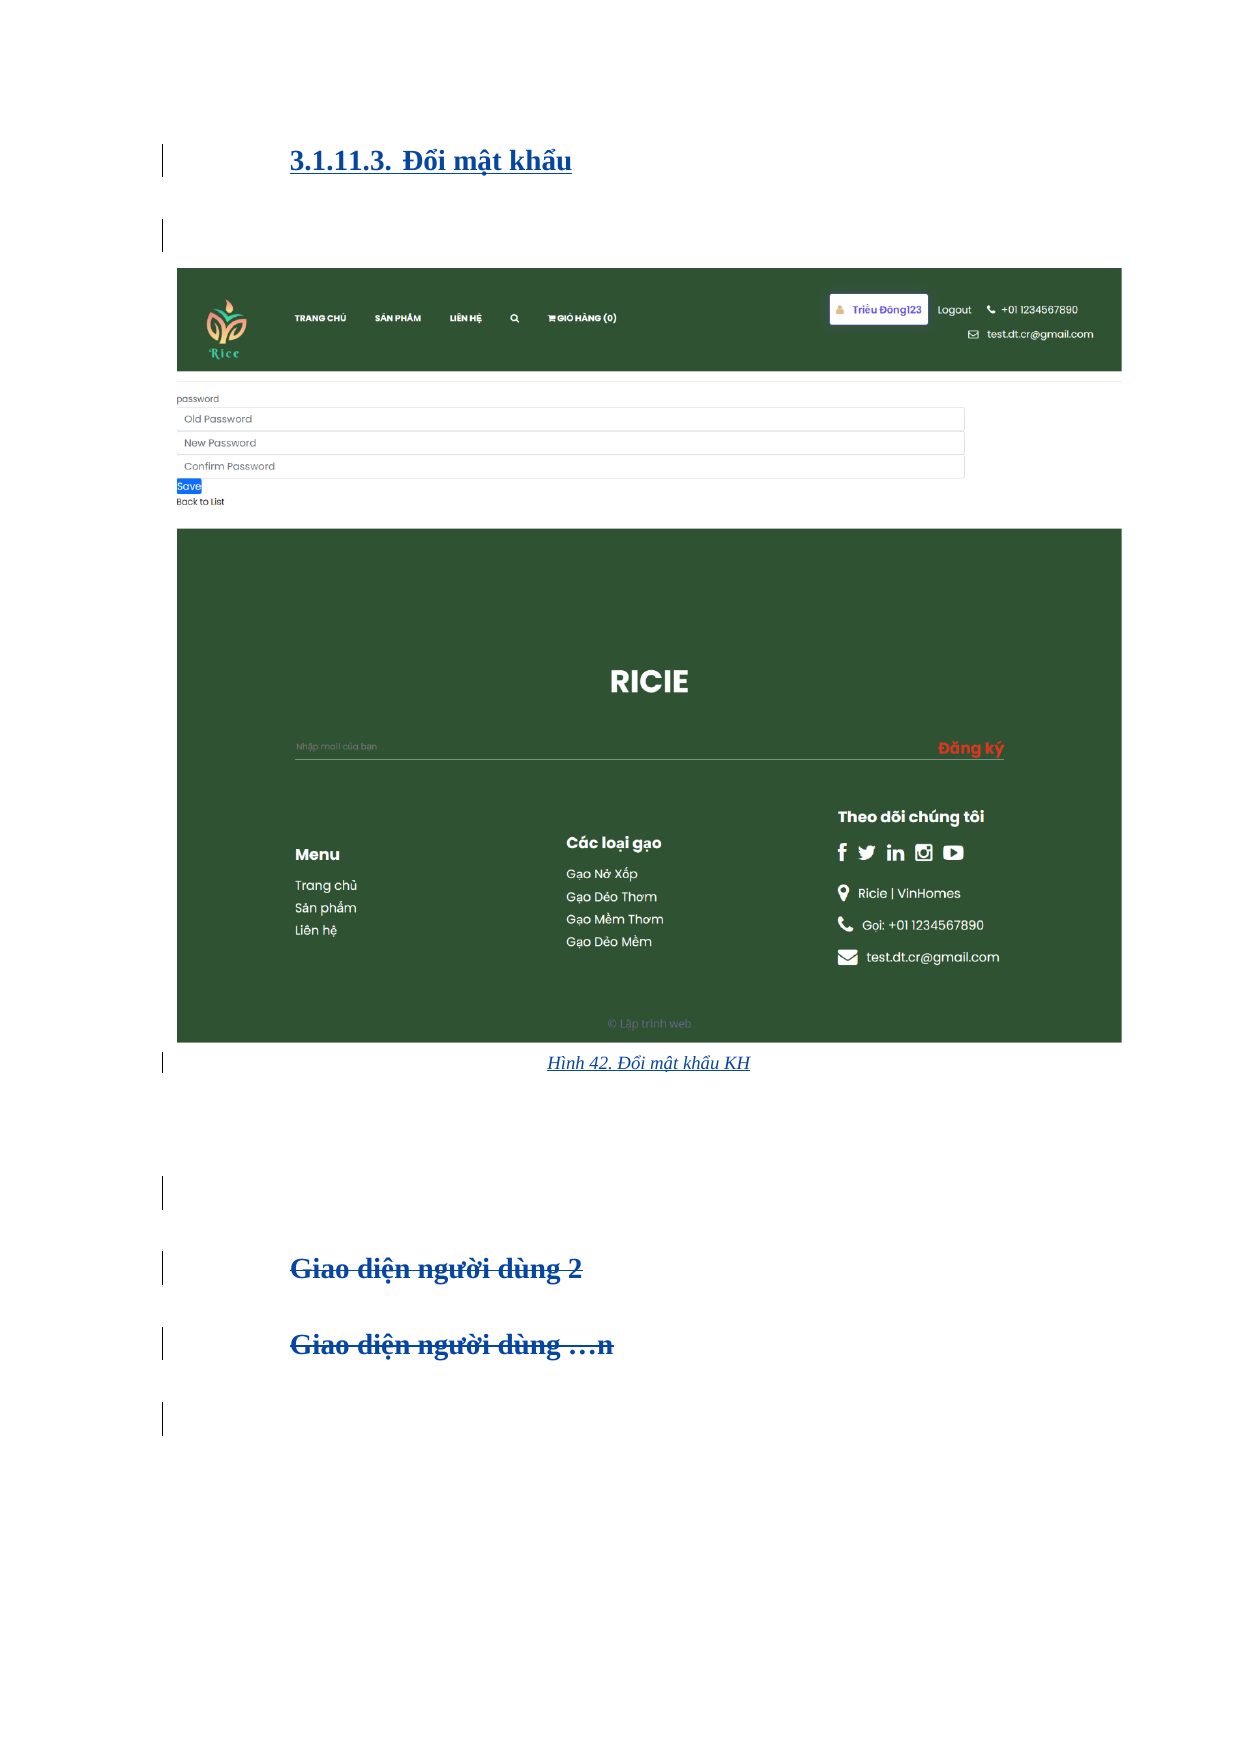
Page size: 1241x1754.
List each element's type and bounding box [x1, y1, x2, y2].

picture [177, 268, 1122, 1043]
